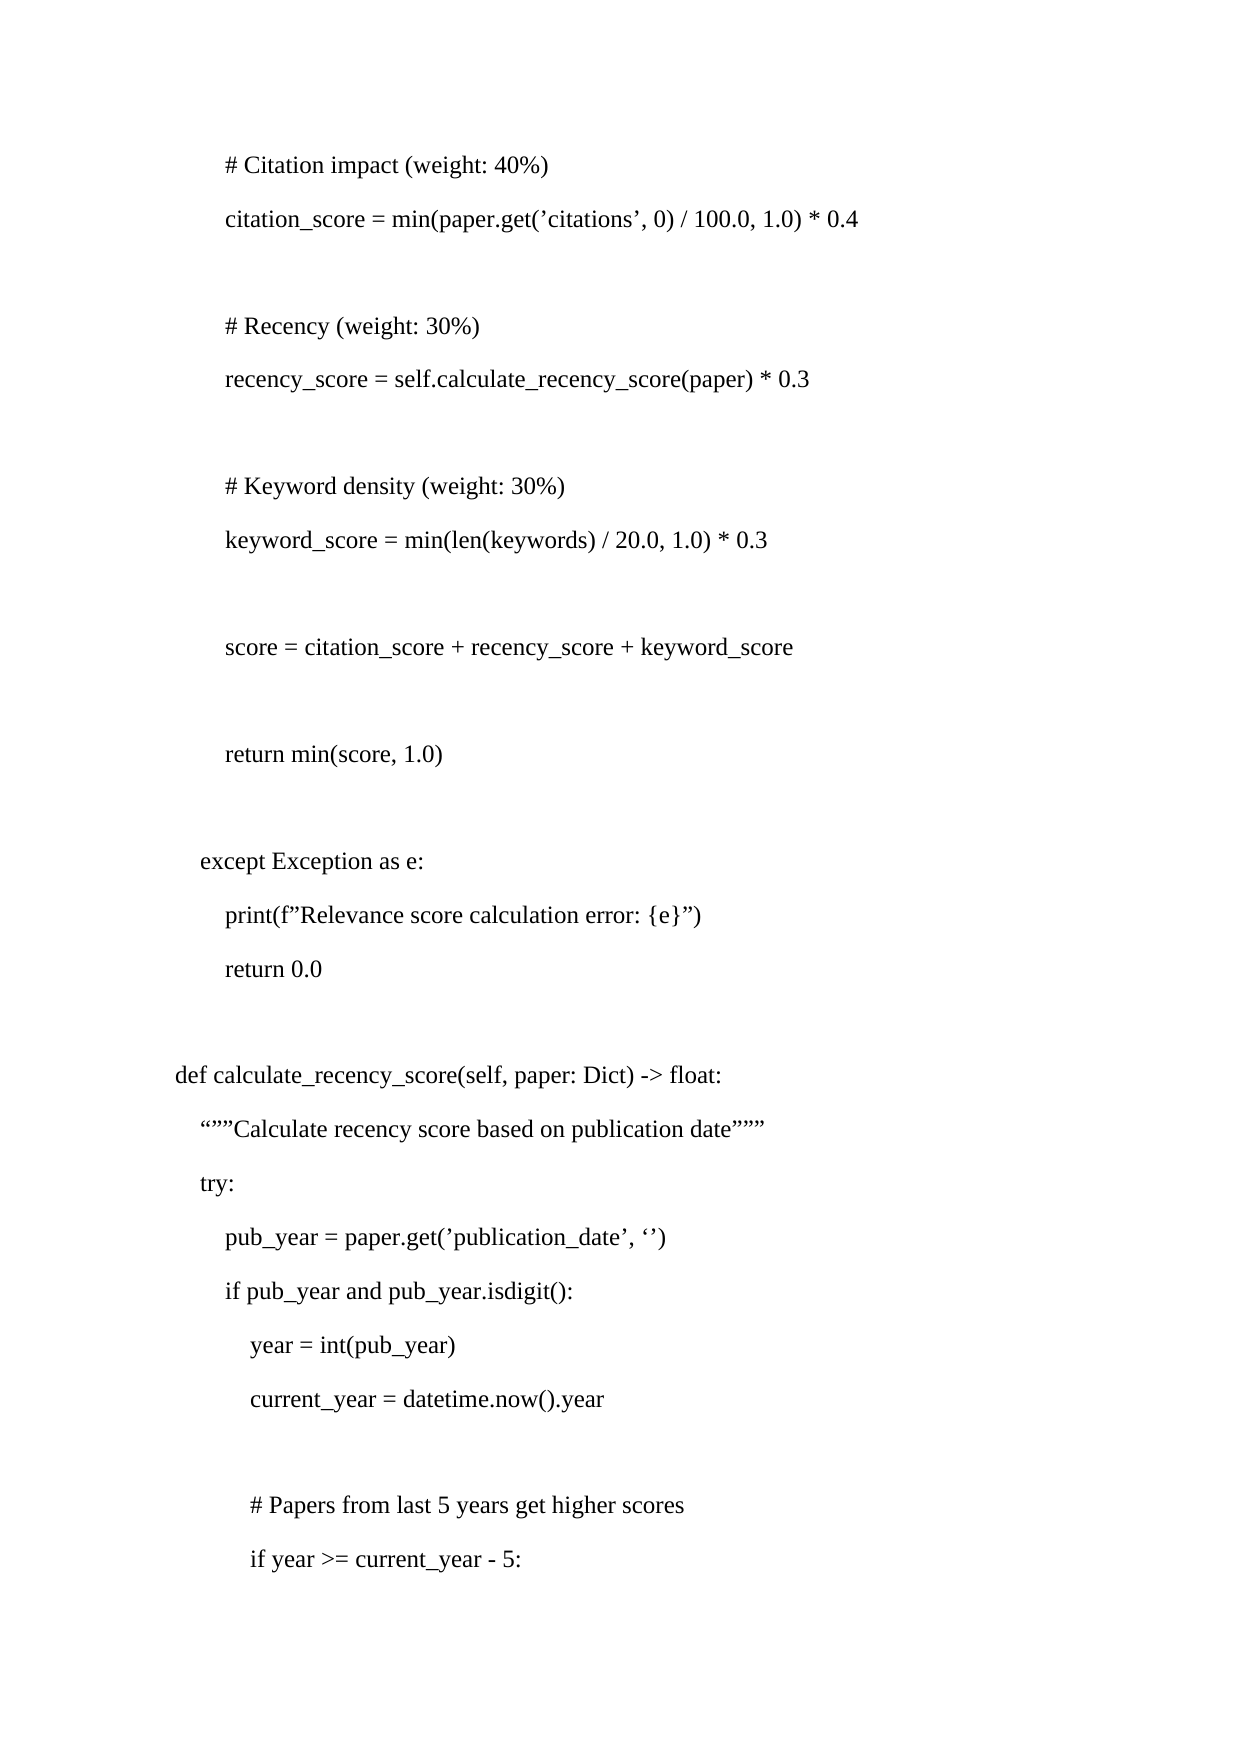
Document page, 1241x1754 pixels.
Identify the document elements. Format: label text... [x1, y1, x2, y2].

text “””Calculate recency score based on publication date””” [150, 1114, 1090, 1143]
text print(f”Relevance score calculation error: {e}”) [150, 900, 1090, 928]
text year = int(pub_year) [150, 1330, 1090, 1358]
text pub_year = paper.get(’publication_date’, ‘’) [150, 1222, 1090, 1251]
text try: [150, 1168, 1090, 1197]
text # Keyword density (weight: 30%) [150, 471, 1090, 500]
text def calculate_recency_score(self, paper: Dict) -> float: [150, 1061, 1090, 1089]
text current_year = datetime.now().year [150, 1384, 1090, 1412]
text score = citation_score + recency_score + keyword_score [150, 632, 1090, 661]
text if year >= current_year - 5: [150, 1544, 1090, 1573]
text recency_score = self.calculate_recency_score(paper) * 0.3 [150, 364, 1090, 393]
text except Exception as e: [150, 846, 1090, 875]
text # Recency (weight: 30%) [150, 311, 1090, 339]
text # Papers from last 5 years get higher scores [150, 1491, 1090, 1519]
text keyword_score = min(len(keywords) / 20.0, 1.0) * 0.3 [150, 525, 1090, 554]
text citation_score = min(paper.get(’citations’, 0) / 100.0, 1.0) * 0.4 [150, 204, 1090, 233]
text return 0.0 [150, 954, 1090, 982]
text # Citation impact (weight: 40%) [150, 150, 1090, 179]
text if pub_year and pub_year.isdigit(): [150, 1276, 1090, 1305]
text return min(score, 1.0) [150, 739, 1090, 768]
